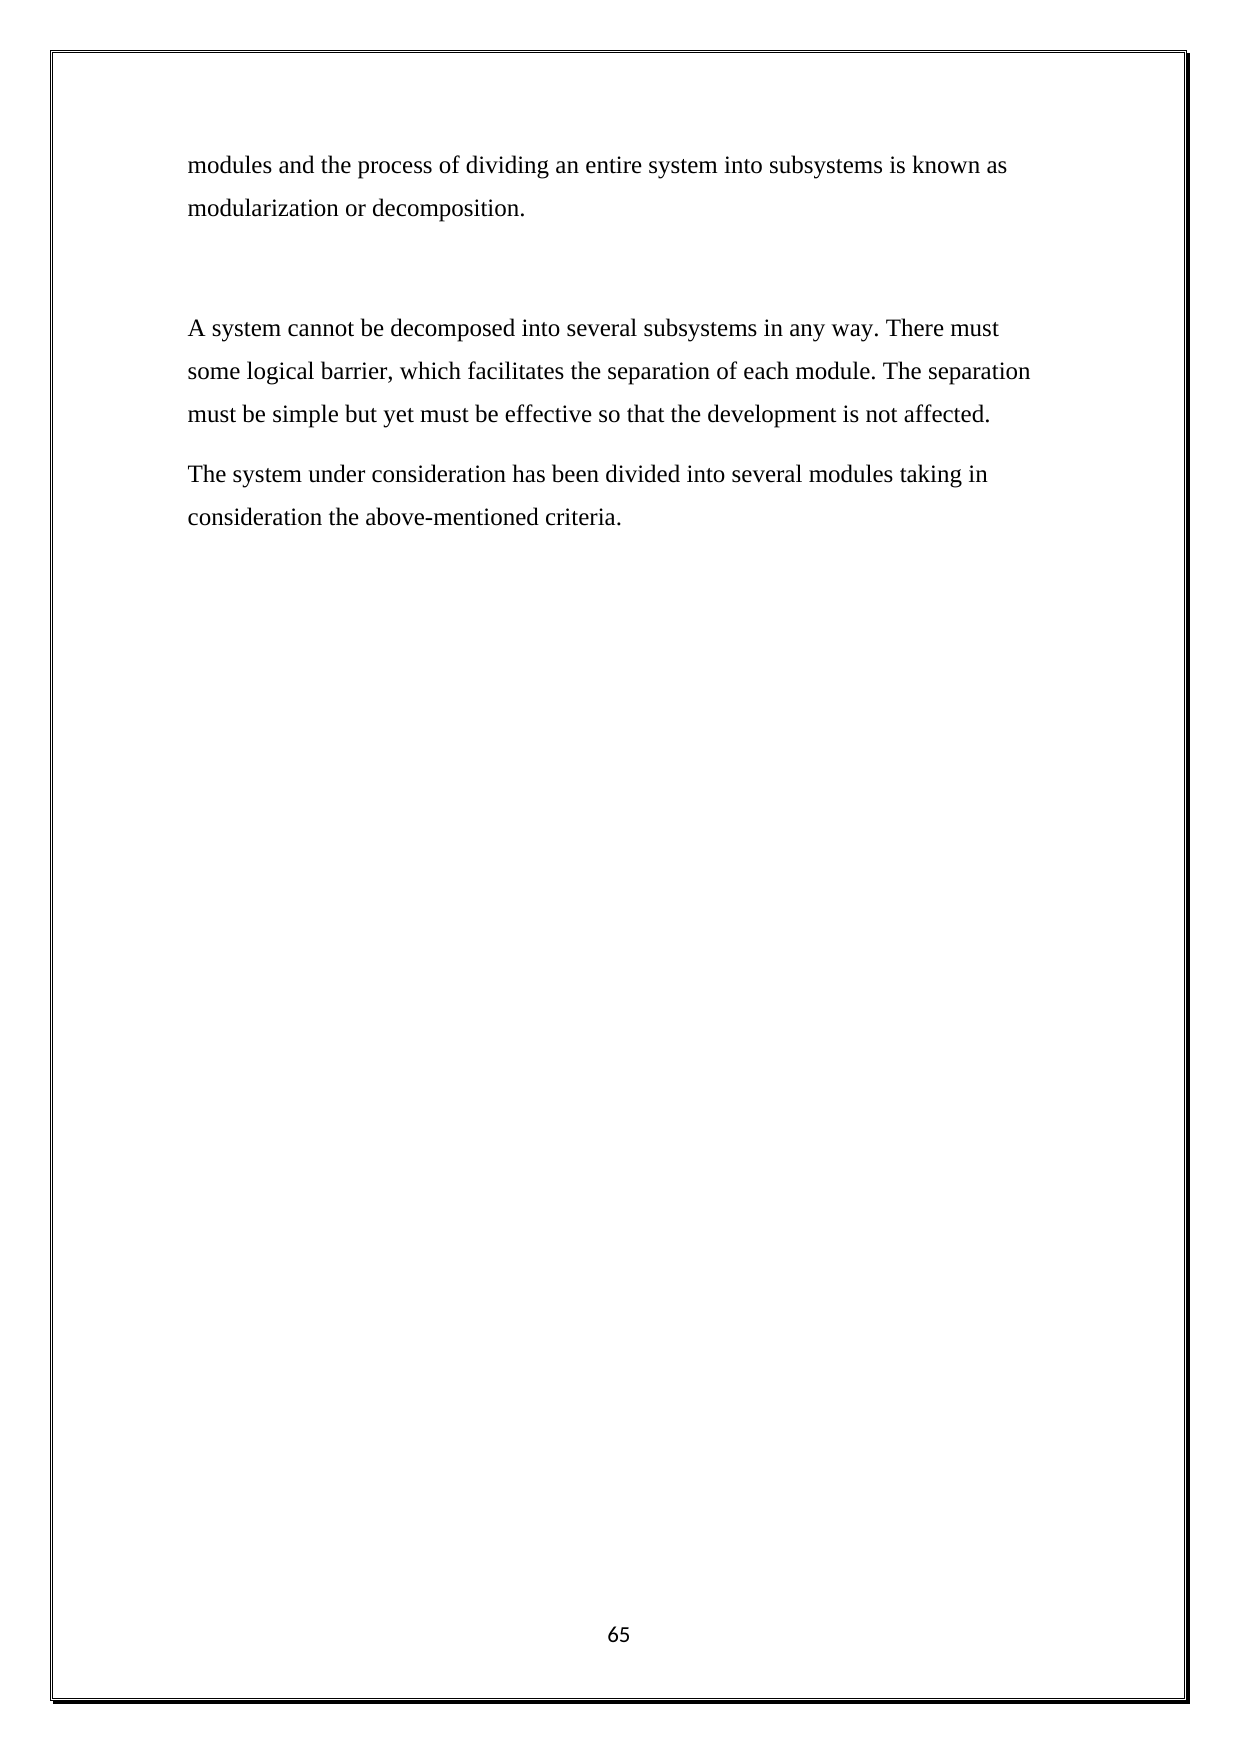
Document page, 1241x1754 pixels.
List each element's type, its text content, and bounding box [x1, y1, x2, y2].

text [187, 150, 1049, 222]
text A system cannot be decomposed into several subsystems in any way. There must some logical barrier, which facilitates the separation of each module. The separation must be simple but yet must be effective so that the development is not affected. [187, 313, 1049, 428]
text The system under consideration has been divided into several modules taking in consideration the above-mentioned criteria. [187, 459, 1049, 531]
